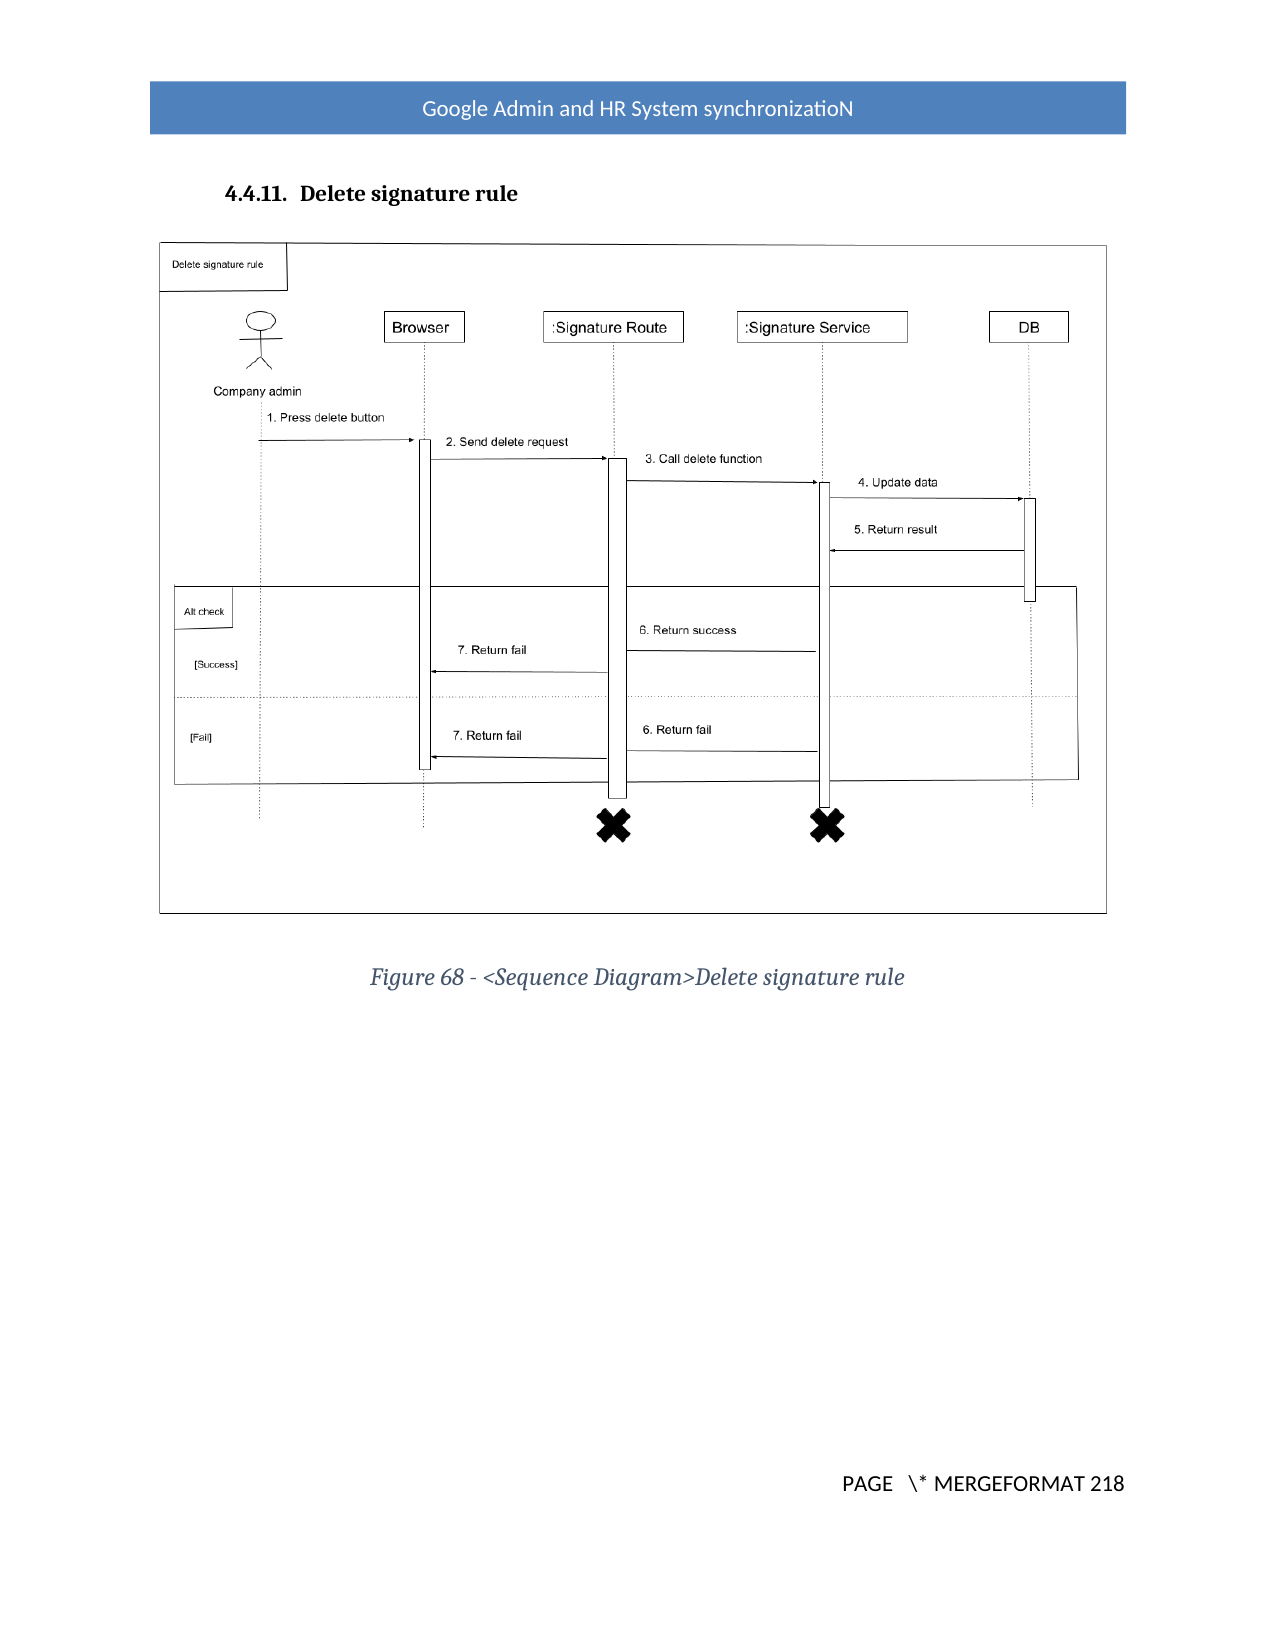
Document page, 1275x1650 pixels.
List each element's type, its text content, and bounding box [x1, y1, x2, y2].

picture [150, 231, 1125, 930]
subtitle Delete signature rule [225, 181, 1125, 207]
text Figure 68 - <Sequence Diagram>Delete signature rule [150, 963, 1125, 992]
